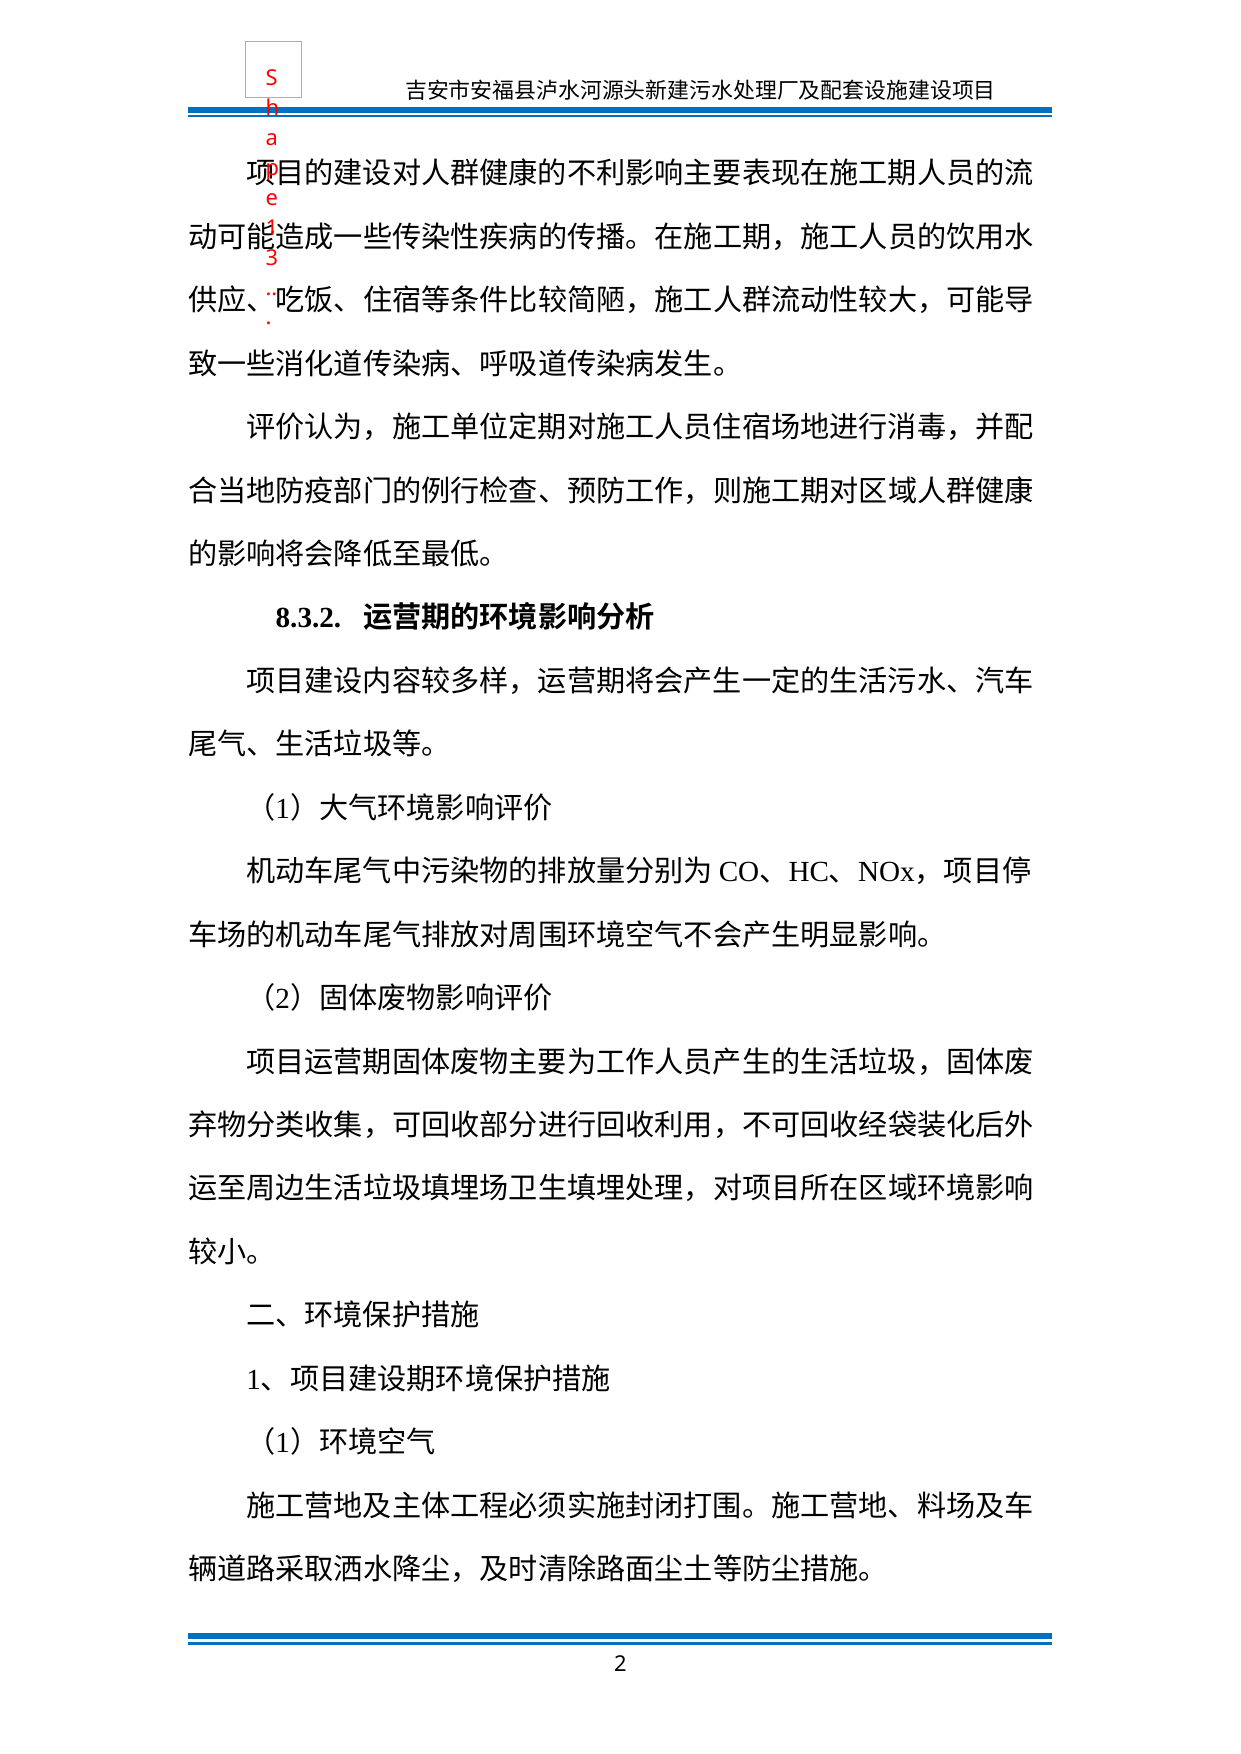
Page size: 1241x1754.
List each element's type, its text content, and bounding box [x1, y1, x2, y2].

text 机动车尾气中污染物的排放量分别为CO、HC、NOx，项目停车场的机动车尾气排放对周围环境空气不会产生明显影响。 [188, 848, 1052, 953]
text （2）固体废物影响评价 [188, 975, 1052, 1017]
text 二、环境保护措施 [188, 1292, 1052, 1334]
list 运营期的环境影响分析 [275, 594, 1052, 636]
text 项目建设内容较多样，运营期将会产生一定的生活污水、汽车尾气、生活垃圾等。 [188, 657, 1052, 763]
text 评价认为，施工单位定期对施工人员住宿场地进行消毒，并配合当地防疫部门的例行检查、预防工作，则施工期对区域人群健康的影响将会降低至最低。 [188, 404, 1052, 573]
text 1、项目建设期环境保护措施 [188, 1355, 1052, 1398]
text 施工营地及主体工程必须实施封闭打围。施工营地、料场及车辆道路采取洒水降尘，及时清除路面尘土等防尘措施。 [188, 1482, 1052, 1588]
text （1）环境空气 [188, 1419, 1052, 1461]
text 项目的建设对人群健康的不利影响主要表现在施工期人员的流动可能造成一些传染性疾病的传播。在施工期，施工人员的饮用水供应、吃饭、住宿等条件比较简陋，施工人群流动性较大，可能导致一些消化道传染病、呼吸道传染病发生。 [188, 150, 1052, 383]
text 项目运营期固体废物主要为工作人员产生的生活垃圾，固体废弃物分类收集，可回收部分进行回收利用，不可回收经袋装化后外运至周边生活垃圾填埋场卫生填埋处理，对项目所在区域环境影响较小。 [188, 1038, 1052, 1271]
text （1）大气环境影响评价 [188, 784, 1052, 827]
